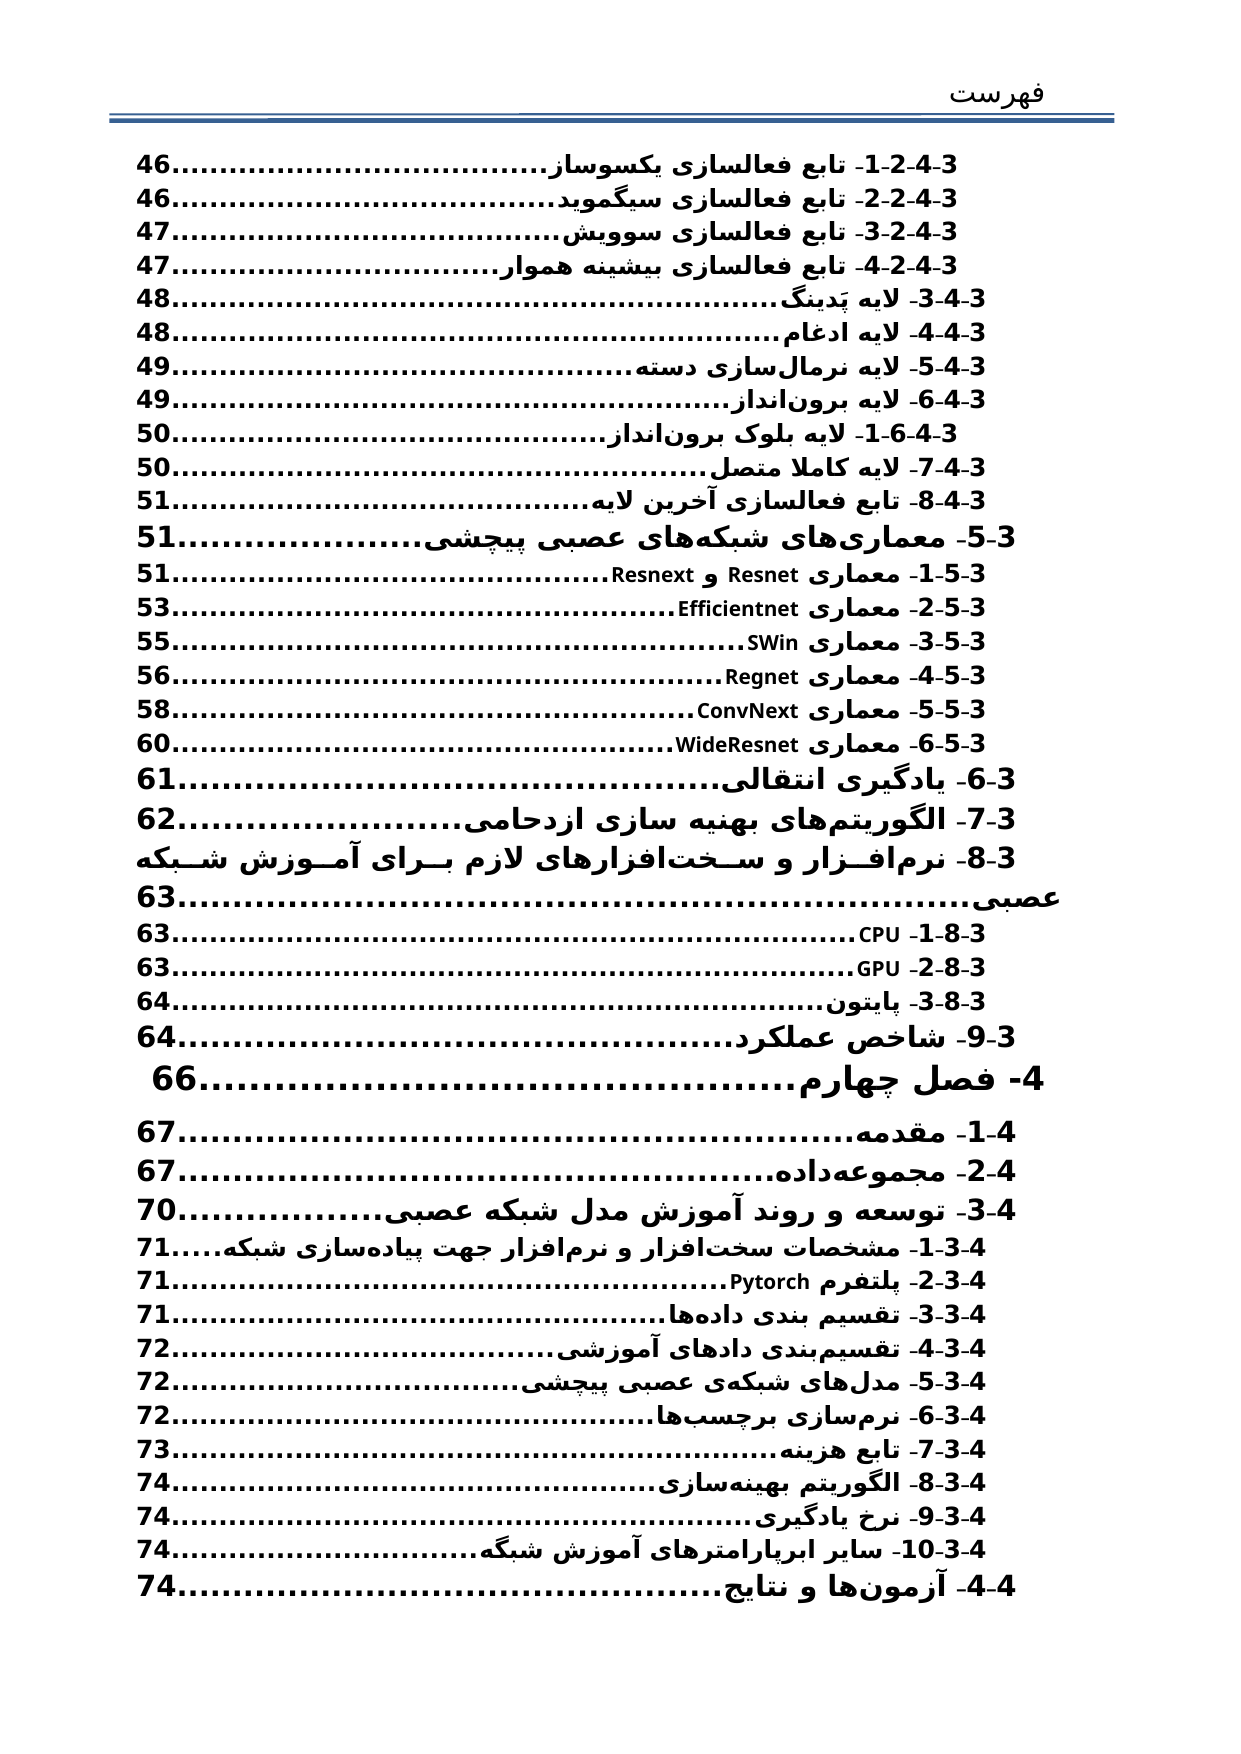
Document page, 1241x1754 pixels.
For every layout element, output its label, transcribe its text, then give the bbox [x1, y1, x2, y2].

text 3˗4˗5˗ لایه نرمال‌سازی دسته 49 [135, 352, 1032, 381]
text 4˗3˗ توسعه و روند آموزش مدل شبکه عصبی 70 [135, 1193, 1062, 1227]
text 3˗4˗3˗ لایه پَدینگ 48 [135, 284, 1032, 314]
text 3˗8˗2˗ GPU 63 [135, 953, 1032, 982]
text 3˗4˗8˗ تابع فعالسازی آخرین لایه 51 [135, 486, 1032, 516]
text 4˗3˗7˗ تابع هزینه 73 [135, 1435, 1032, 1464]
text 4˗4˗ آزمون‌ها و نتایج 74 [135, 1569, 1062, 1603]
text 4˗3˗9˗ نرخ یادگیری 74 [135, 1502, 1032, 1531]
text 4˗3˗5˗ مدل‌های شبکه‌ی عصبی پیچشی 72 [135, 1367, 1032, 1397]
text 3˗5˗1˗ معماری Resnet و Resnext 51 [135, 559, 1032, 589]
text 3˗4˗2˗4˗ تابع فعالسازی بیشینه هموار 47 [135, 251, 1003, 280]
text 3˗8˗ نرم‌افزار و سخت‌افزارهای لازم برای آموزش شبکه عصبی 63 [135, 841, 1062, 914]
text 3˗5˗6˗ معماری WideResnet 60 [135, 729, 1032, 758]
text 4˗2˗ مجموعه‌داده 67 [135, 1154, 1062, 1188]
text 3˗8˗3˗ پایتون 64 [135, 987, 1032, 1016]
text 3˗5˗4˗ معماری Regnet 56 [135, 661, 1032, 690]
text 3˗5˗ معماری‌های شبکه‌های عصبی پیچشی 51 [135, 520, 1062, 554]
text 3˗4˗6˗1˗ لایه بلوک برون‌انداز 50 [135, 419, 1003, 448]
text 3˗9˗ شاخص عملکرد 64 [135, 1021, 1062, 1055]
text 3˗5˗5˗ معماری ConvNext 58 [135, 695, 1032, 724]
text 3˗8˗1˗ CPU 63 [135, 919, 1032, 949]
text 4˗3˗10˗ سایر ابرپارامتر‌های آموزش شبگه 74 [135, 1536, 1032, 1565]
text 3˗4˗7˗ لایه کاملا متصل 50 [135, 453, 1032, 482]
text 4˗1˗ مقدمه 67 [135, 1115, 1062, 1149]
text 3˗4˗2˗1˗ تابع فعالسازی یکسوساز 46 [135, 150, 1003, 179]
text 4- فصل چهارم 66 [135, 1060, 1090, 1099]
text 3˗4˗4˗ لایه ادغام 48 [135, 318, 1032, 347]
text 3˗4˗6˗ لایه برون‌انداز 49 [135, 386, 1032, 415]
text 3˗4˗2˗2˗ تابع فعالسازی سیگموید 46 [135, 184, 1003, 213]
text 4˗3˗3˗ تقسیم بندی داده‌ها 71 [135, 1300, 1032, 1329]
text 3˗6˗ یادگیری انتقالی 61 [135, 762, 1062, 797]
text 3˗5˗2˗ معماری Efficientnet 53 [135, 593, 1032, 623]
text 3˗7˗ الگوریتم‌های بهنیه سازی ازدحامی 62 [135, 802, 1062, 836]
text 3˗4˗2˗3˗ تابع فعالسازی سوویش 47 [135, 217, 1003, 247]
text 3˗5˗3˗ معماری SWin 55 [135, 627, 1032, 657]
text 4˗3˗2˗ پلتفرم Pytorch 71 [135, 1266, 1032, 1296]
text 4˗3˗4˗ تقسیم‌بندی داد‌های آموزشی 72 [135, 1334, 1032, 1363]
text 4˗3˗6˗ نرم‌سازی برچسب‌ها 72 [135, 1401, 1032, 1430]
text 4˗3˗1˗ مشخصات سخت‌افزار و نرم‌افزار جهت پیاده‌سازی شبکه 71 [135, 1233, 1032, 1262]
text 4˗3˗8˗ الگوریتم بهینه‌سازی 74 [135, 1468, 1032, 1498]
